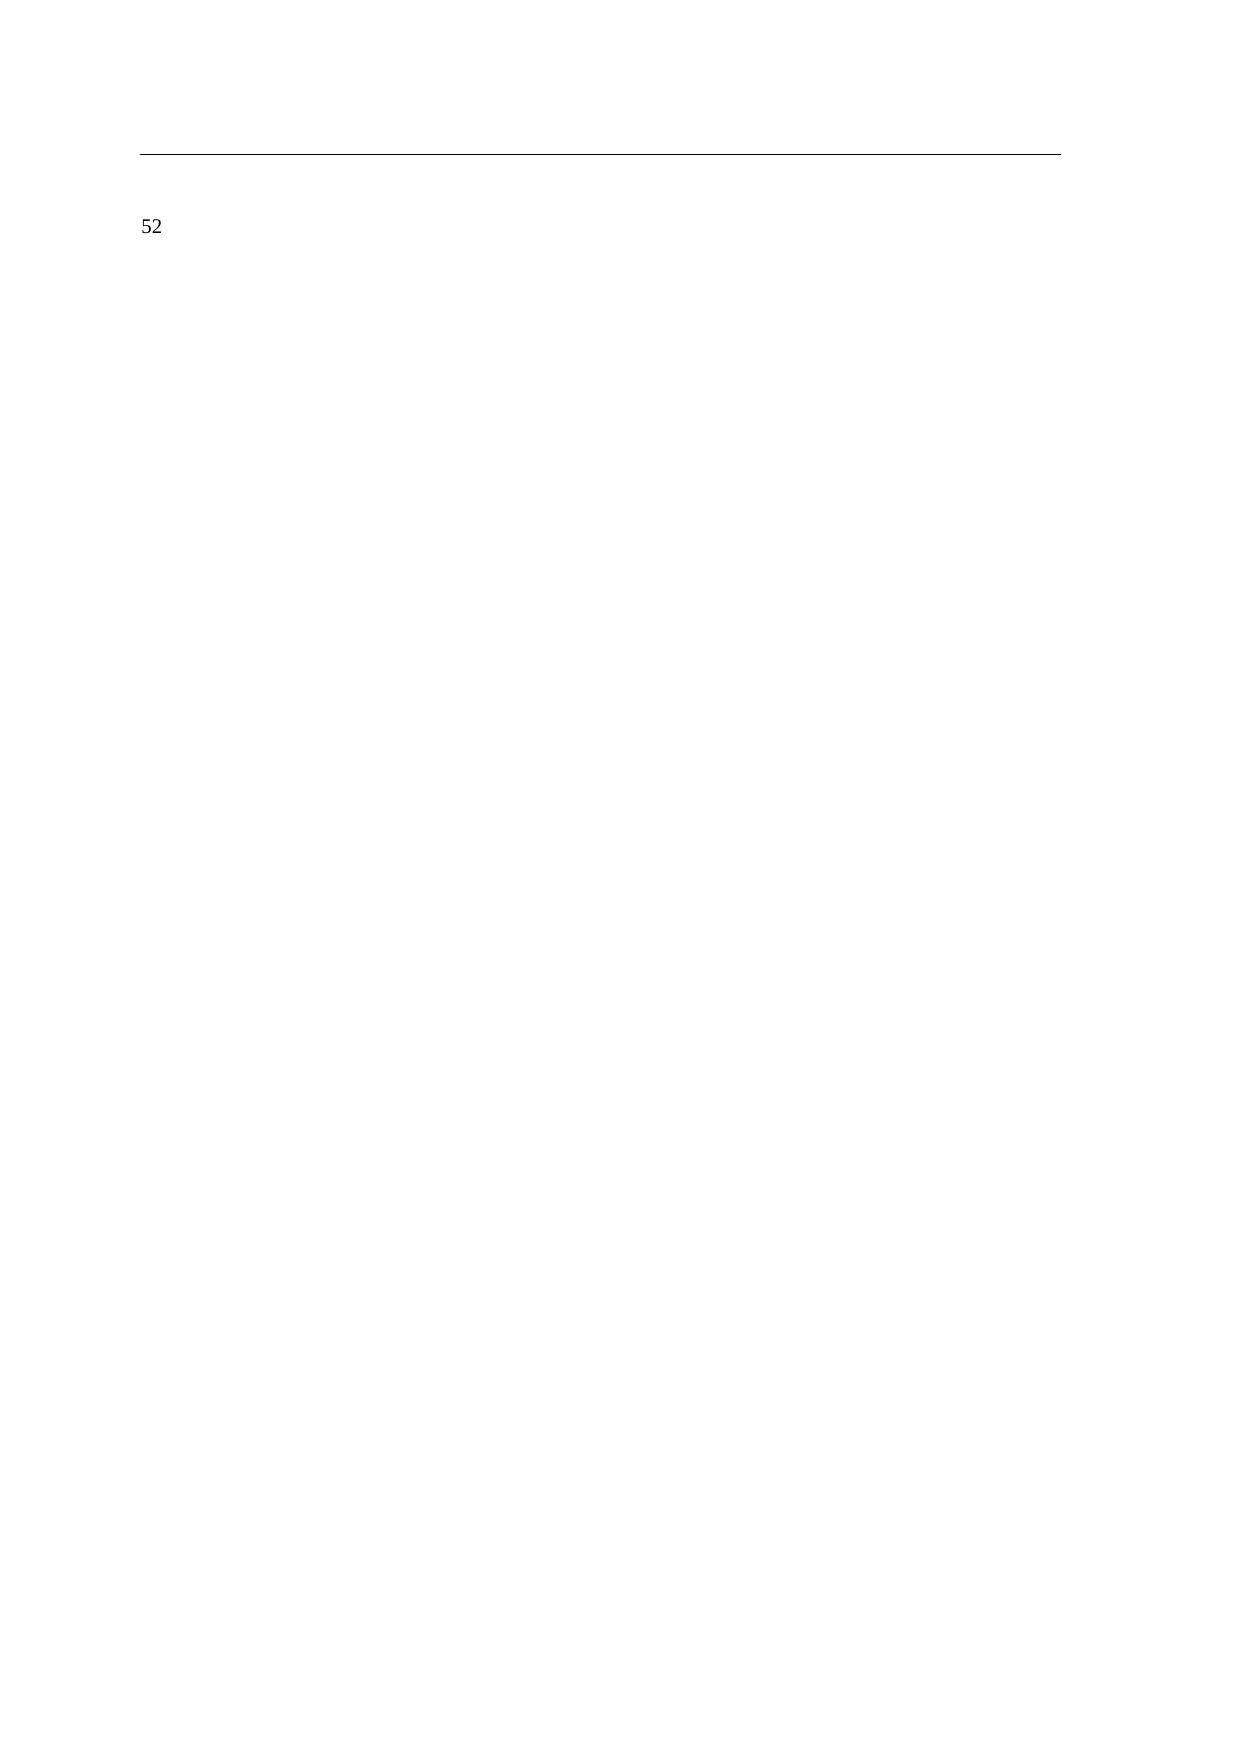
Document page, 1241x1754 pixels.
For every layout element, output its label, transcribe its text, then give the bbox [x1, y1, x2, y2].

text 52 [141, 214, 1092, 238]
